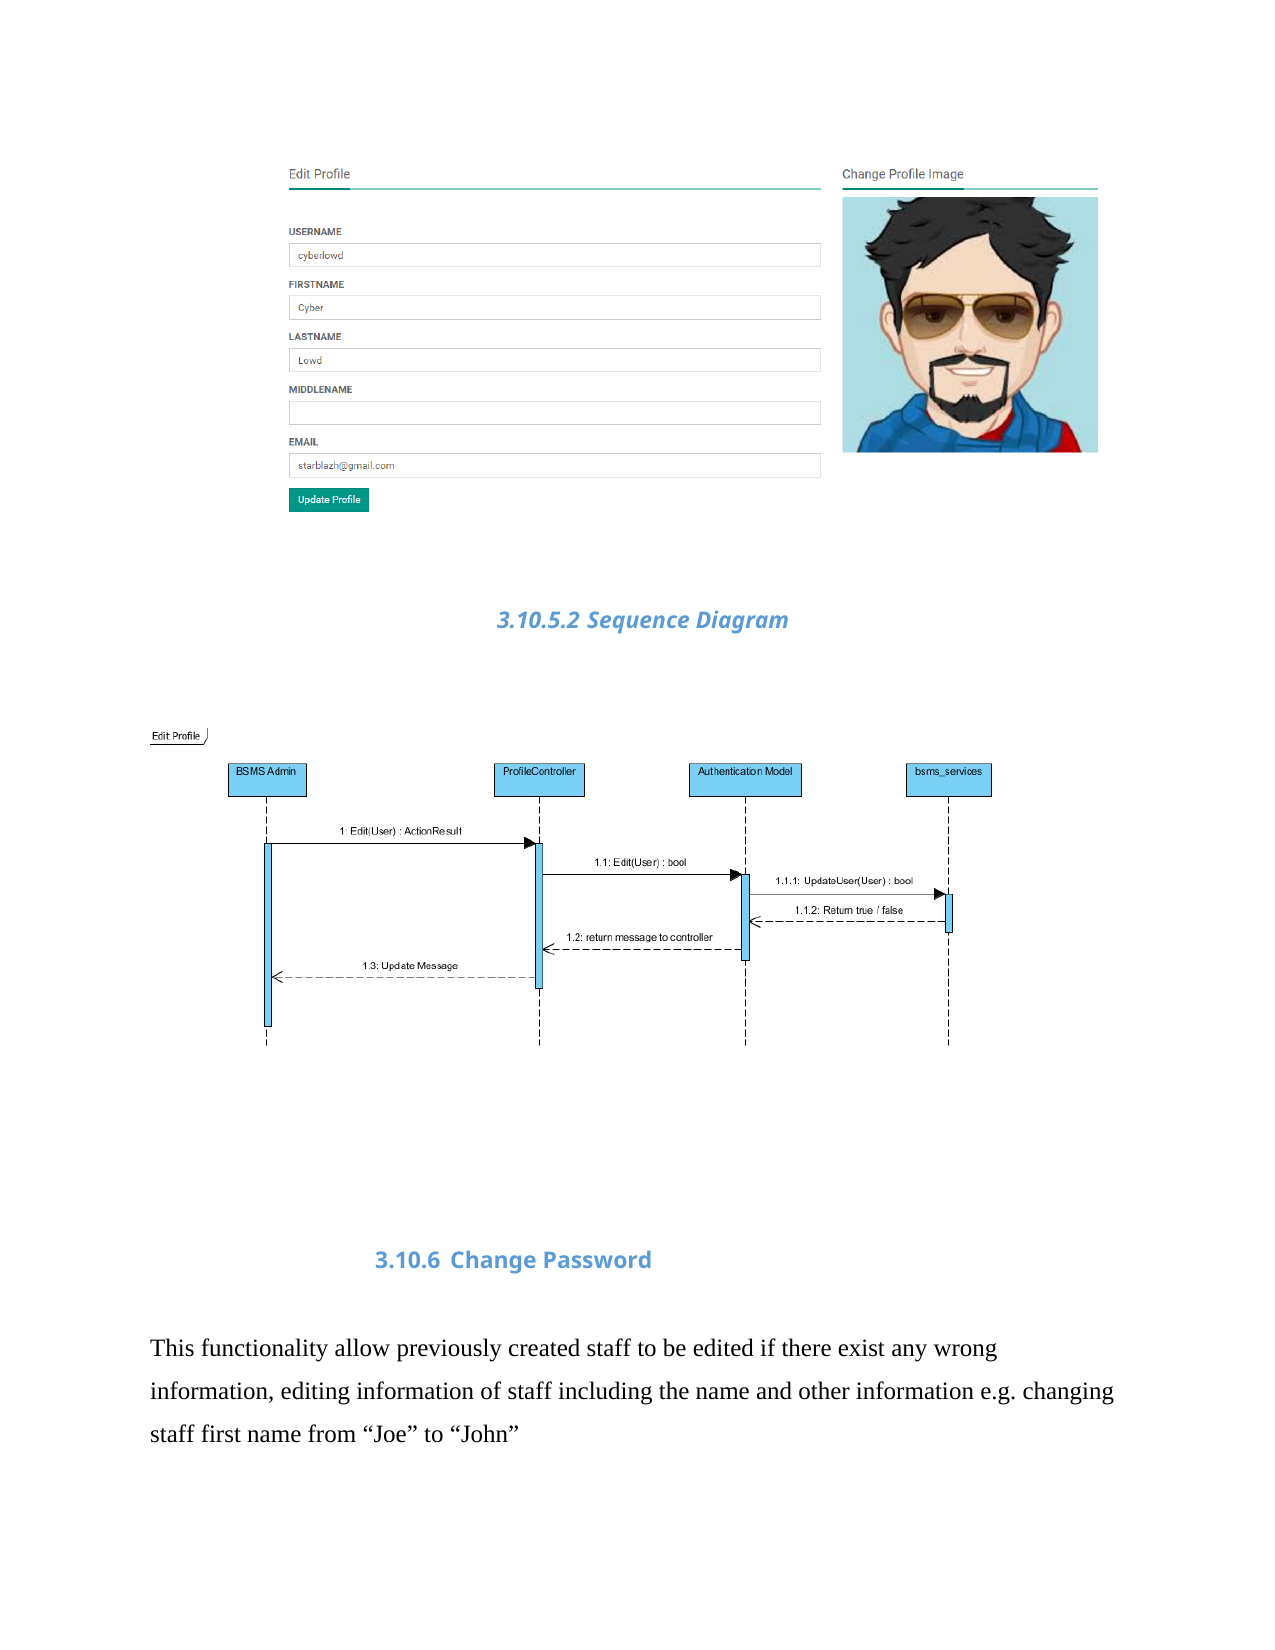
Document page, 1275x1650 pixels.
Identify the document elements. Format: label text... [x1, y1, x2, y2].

subtitle Sequence Diagram [497, 604, 1125, 635]
text This functionality allow previously created staff to be edited if there exist any wrong information, editing information of staff including the name and other information e.g. changing staff first name from “Joe” to “John” [150, 1333, 1125, 1448]
subtitle Change Password [375, 1244, 1125, 1276]
picture [150, 728, 1016, 1167]
picture [259, 150, 1122, 522]
